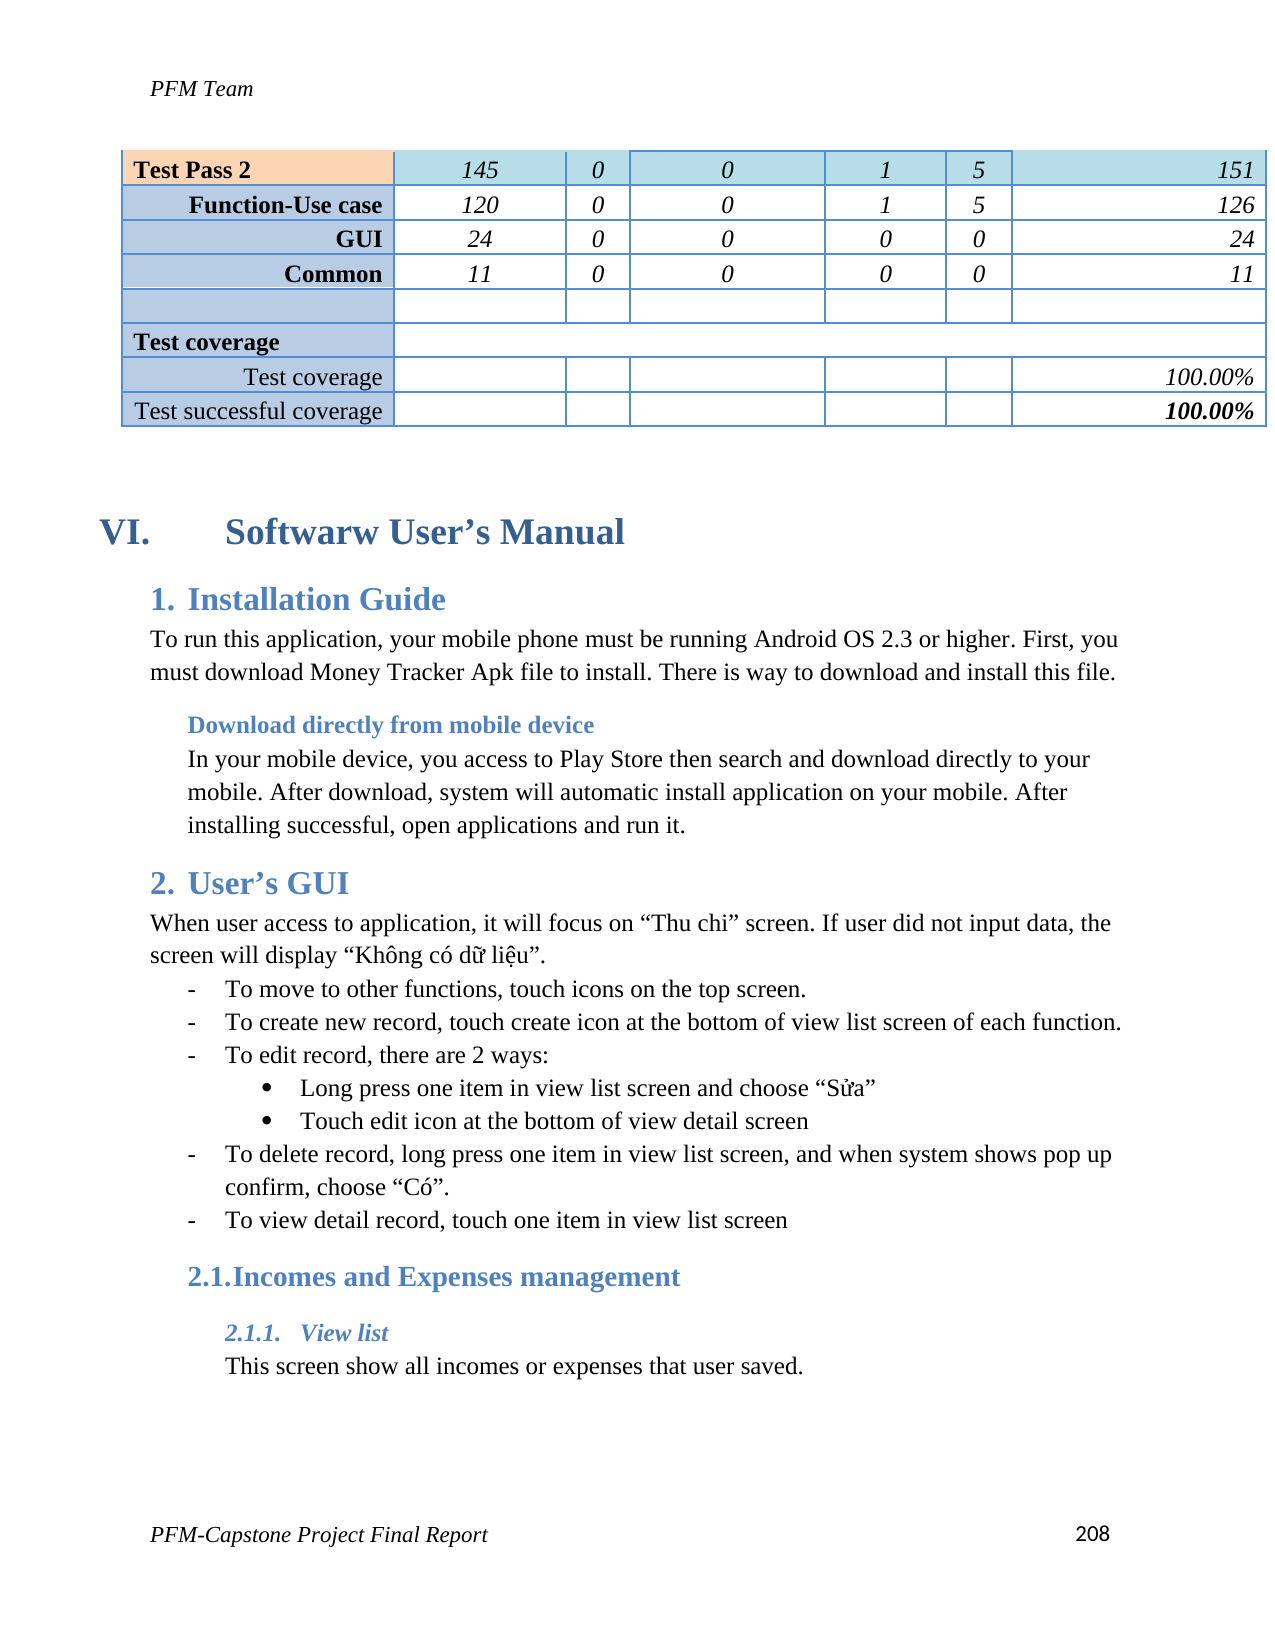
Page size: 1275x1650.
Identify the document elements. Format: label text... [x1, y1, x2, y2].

text When user access to application, it will focus on “Thu chi” screen. If user did not input data, the screen will display “Không có dữ liệu”. [150, 908, 1125, 969]
subtitle View list [225, 1318, 1125, 1347]
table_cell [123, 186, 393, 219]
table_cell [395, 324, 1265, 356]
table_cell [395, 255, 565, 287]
subtitle Softwarw User’s Manual [150, 509, 1125, 552]
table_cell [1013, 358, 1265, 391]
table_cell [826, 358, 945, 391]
list This screen show all incomes or expenses that user saved. [187, 1351, 1125, 1380]
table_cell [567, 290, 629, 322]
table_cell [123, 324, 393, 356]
list To delete record, long press one item in view list screen, and when system shows pop up confirm, choose “Có”. [187, 1139, 1125, 1201]
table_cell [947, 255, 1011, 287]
subtitle User’s GUI [150, 863, 1125, 902]
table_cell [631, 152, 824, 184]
list To view detail record, touch one item in view list screen [187, 1205, 1125, 1233]
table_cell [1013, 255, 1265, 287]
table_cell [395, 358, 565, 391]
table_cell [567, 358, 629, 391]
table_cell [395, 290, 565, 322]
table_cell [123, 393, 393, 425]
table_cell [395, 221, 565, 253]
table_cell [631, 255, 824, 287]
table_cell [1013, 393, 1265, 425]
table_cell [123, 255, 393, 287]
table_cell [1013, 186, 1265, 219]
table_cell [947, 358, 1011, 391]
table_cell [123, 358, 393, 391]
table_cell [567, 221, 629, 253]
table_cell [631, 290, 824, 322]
subtitle Installation Guide [150, 580, 1125, 618]
list Long press one item in view list screen and choose “Sửa” [262, 1073, 1125, 1101]
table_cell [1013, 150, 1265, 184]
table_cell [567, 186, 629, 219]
list To create new record, touch create icon at the bottom of view list screen of each function. [187, 1007, 1125, 1035]
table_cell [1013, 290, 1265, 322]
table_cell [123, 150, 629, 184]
list Touch edit icon at the bottom of view detail screen [262, 1106, 1125, 1134]
list To edit record, there are 2 ways: [187, 1040, 1125, 1068]
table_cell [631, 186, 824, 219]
list To move to other functions, touch icons on the top screen. [187, 974, 1125, 1002]
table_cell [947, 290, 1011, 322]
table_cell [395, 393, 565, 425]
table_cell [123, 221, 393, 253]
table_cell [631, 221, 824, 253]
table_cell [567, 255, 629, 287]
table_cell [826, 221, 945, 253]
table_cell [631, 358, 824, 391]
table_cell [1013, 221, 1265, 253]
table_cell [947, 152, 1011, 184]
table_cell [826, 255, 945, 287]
list In your mobile device, you access to Play Store then search and download directly to your mobile. After download, system will automatic install application on your mobile. After installing successful, open applications and run it. [187, 744, 1125, 838]
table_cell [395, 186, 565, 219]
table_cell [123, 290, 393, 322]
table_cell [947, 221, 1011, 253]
text To run this application, your mobile phone must be running Android OS 2.3 or higher. First, you must download Money Tracker Apk file to install. There is way to download and install this file. [150, 624, 1125, 686]
subtitle Download directly from mobile device [150, 711, 1125, 739]
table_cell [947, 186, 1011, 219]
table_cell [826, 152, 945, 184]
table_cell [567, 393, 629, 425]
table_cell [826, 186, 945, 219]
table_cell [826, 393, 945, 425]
subtitle Incomes and Expenses management [187, 1259, 1125, 1292]
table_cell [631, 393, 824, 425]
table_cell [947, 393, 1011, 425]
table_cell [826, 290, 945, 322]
